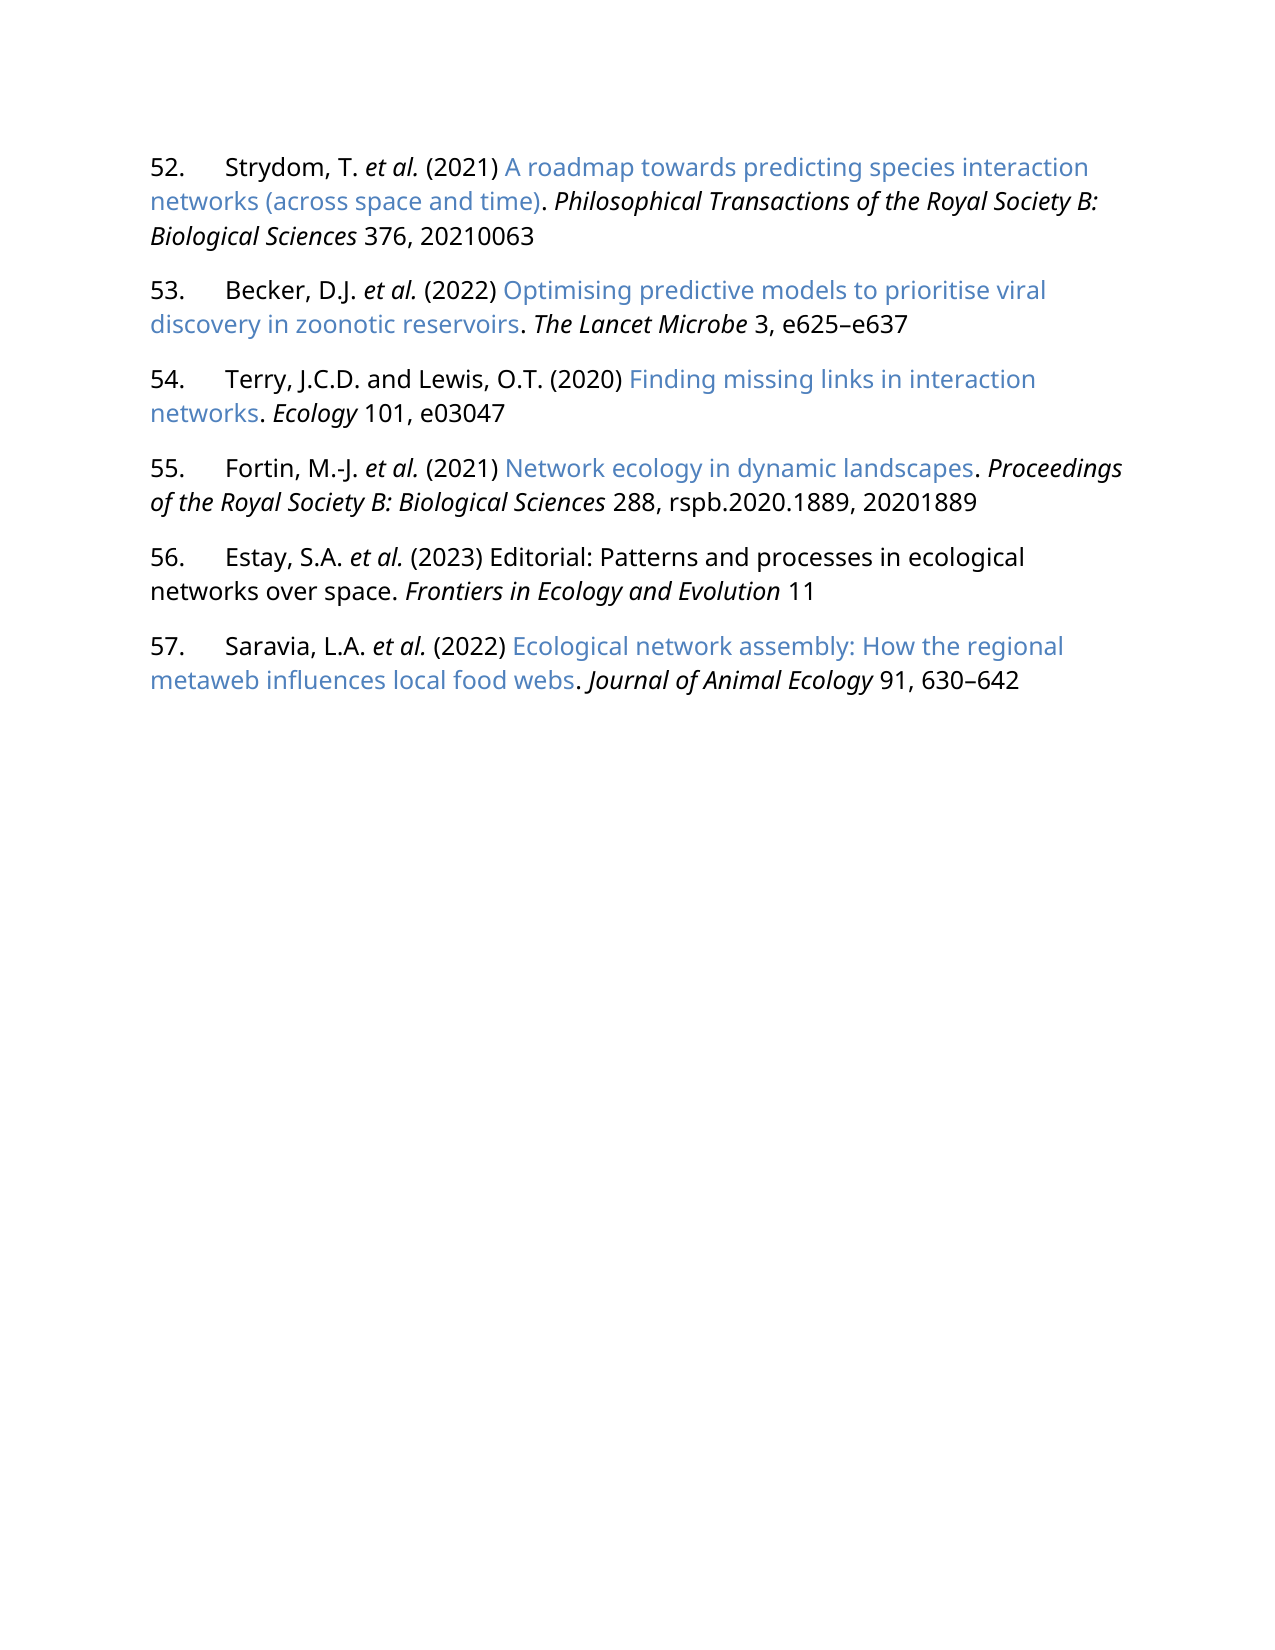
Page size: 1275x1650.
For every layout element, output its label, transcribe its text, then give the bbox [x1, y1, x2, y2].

text 54. Terry, J.C.D. and Lewis, O.T. (2020) Finding missing links in interaction networks. Ecology 101, e03047 [150, 362, 1125, 430]
text 53. Becker, D.J. et al. (2022) Optimising predictive models to prioritise viral discovery in zoonotic reservoirs. The Lancet Microbe 3, e625–e637 [150, 273, 1125, 341]
text 57. Saravia, L.A. et al. (2022) Ecological network assembly: How the regional metaweb influences local food webs. Journal of Animal Ecology 91, 630–642 [150, 629, 1125, 697]
text 56. Estay, S.A. et al. (2023) Editorial: Patterns and processes in ecological networks over space. Frontiers in Ecology and Evolution 11 [150, 540, 1125, 608]
text 55. Fortin, M.-J. et al. (2021) Network ecology in dynamic landscapes. Proceedings of the Royal Society B: Biological Sciences 288, rspb.2020.1889, 20201889 [150, 451, 1125, 519]
text 52. Strydom, T. et al. (2021) A roadmap towards predicting species interaction networks (across space and time). Philosophical Transactions of the Royal Society B: Biological Sciences 376, 20210063 [150, 150, 1125, 252]
